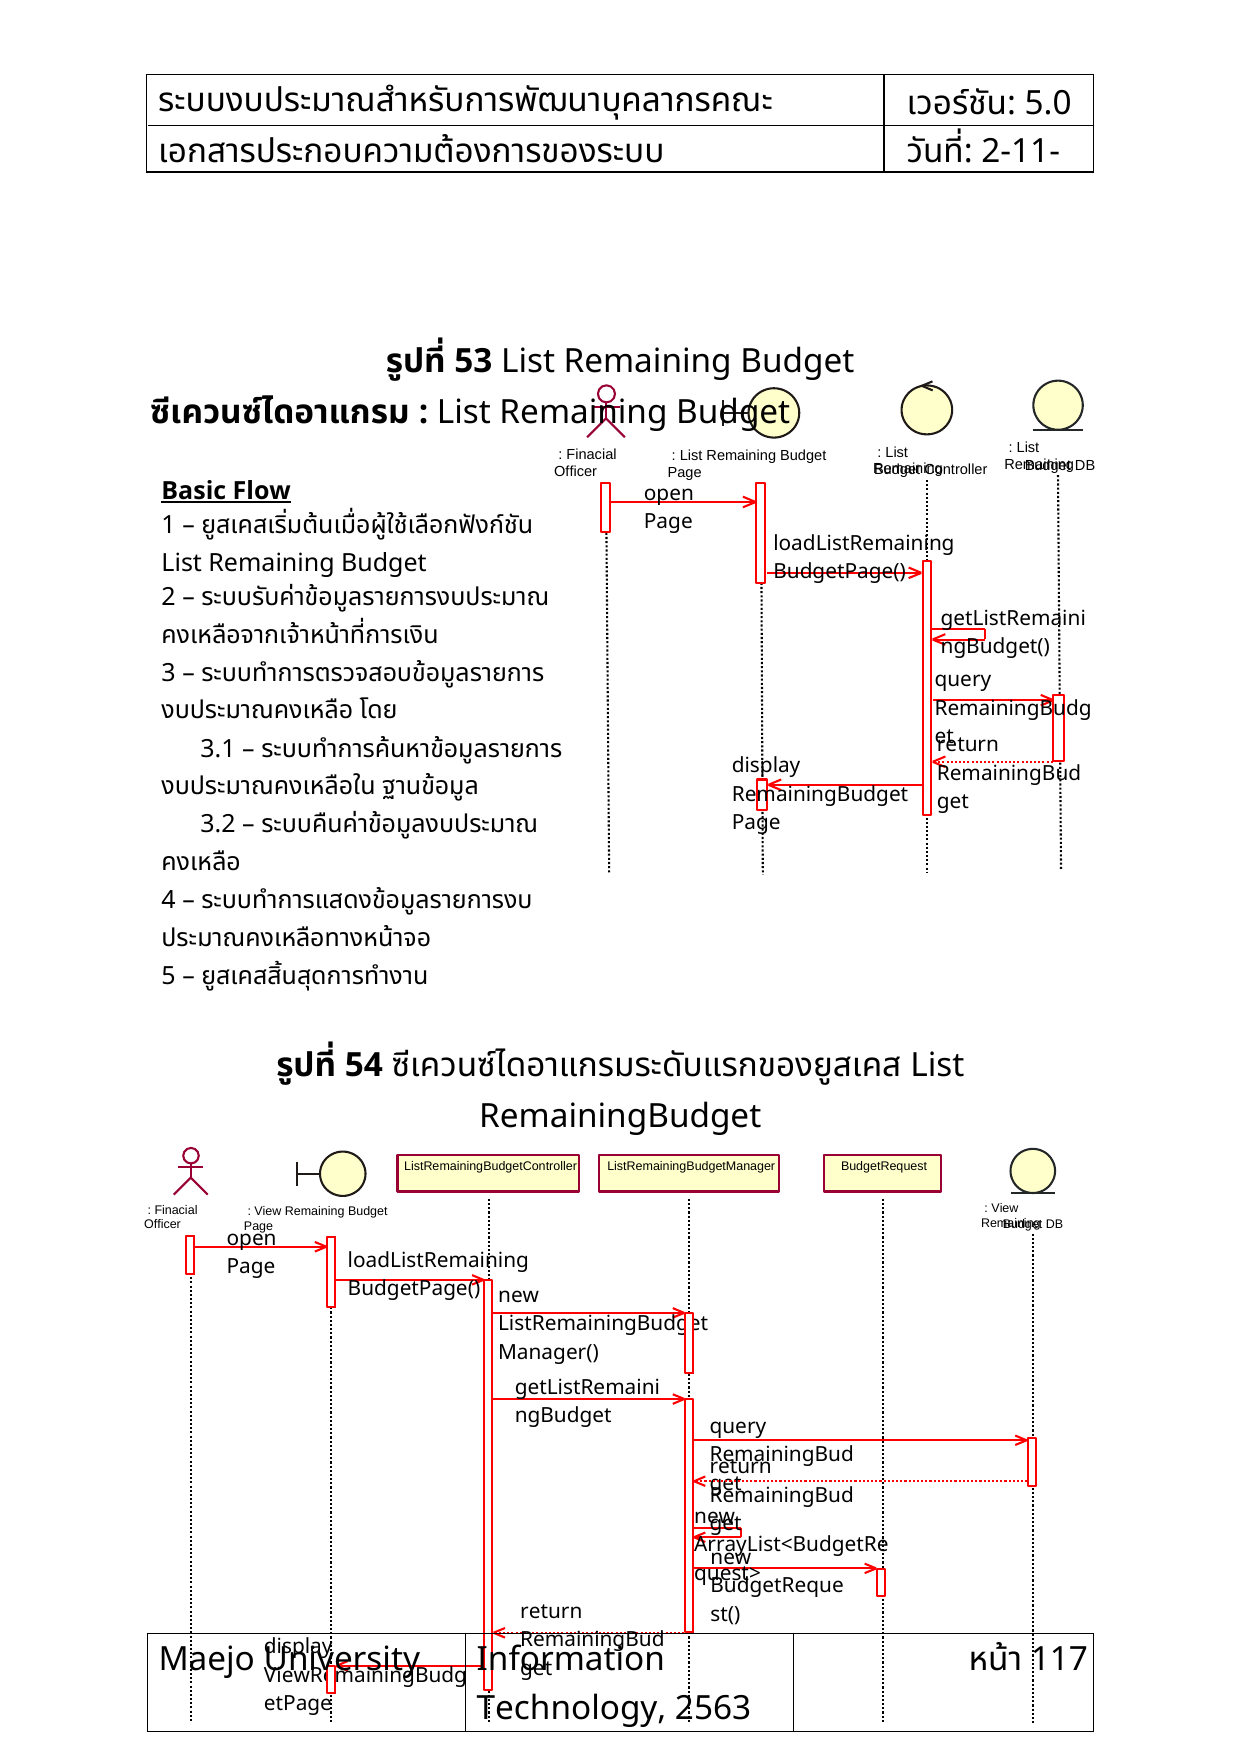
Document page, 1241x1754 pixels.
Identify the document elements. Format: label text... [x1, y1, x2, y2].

text ซีเควนซ์ไดอาแกรม : List Remaining Budget [150, 388, 1090, 438]
table_header [578, 438, 1089, 996]
text รูปที่ 54 ซีเควนซ์ไดอาแกรมระดับแรกของยูสเคส List RemainingBudget [150, 1041, 1090, 1137]
table_header Basic Flow 1 – ยูสเคสเริ่มต้นเมื่อผู้ใช้เลือกฟังก์ชัน List Remaining Budget 2 – ระบบรับค่าข้อมูลรายการงบประมาณคงเหลือจากเจ้าหน้าที่การเงิน 3 – ระบบทำการตรวจสอบข้อมูลรายการงบประมาณคงเหลือ โดย 3.1 – ระบบทำการค้นหาข้อมูลรายการงบประมาณคงเหลือใน ฐานข้อมูล 3.2 – ระบบคืนค่าข้อมูลงบประมาณคงเหลือ 4 – ระบบทำการแสดงข้อมูลรายการงบประมาณคงเหลือทางหน้าจอ 5 – ยูสเคสสิ้นสุดการทำงาน [150, 438, 578, 996]
text รูปที่ 53 List Remaining Budget [150, 337, 1090, 388]
